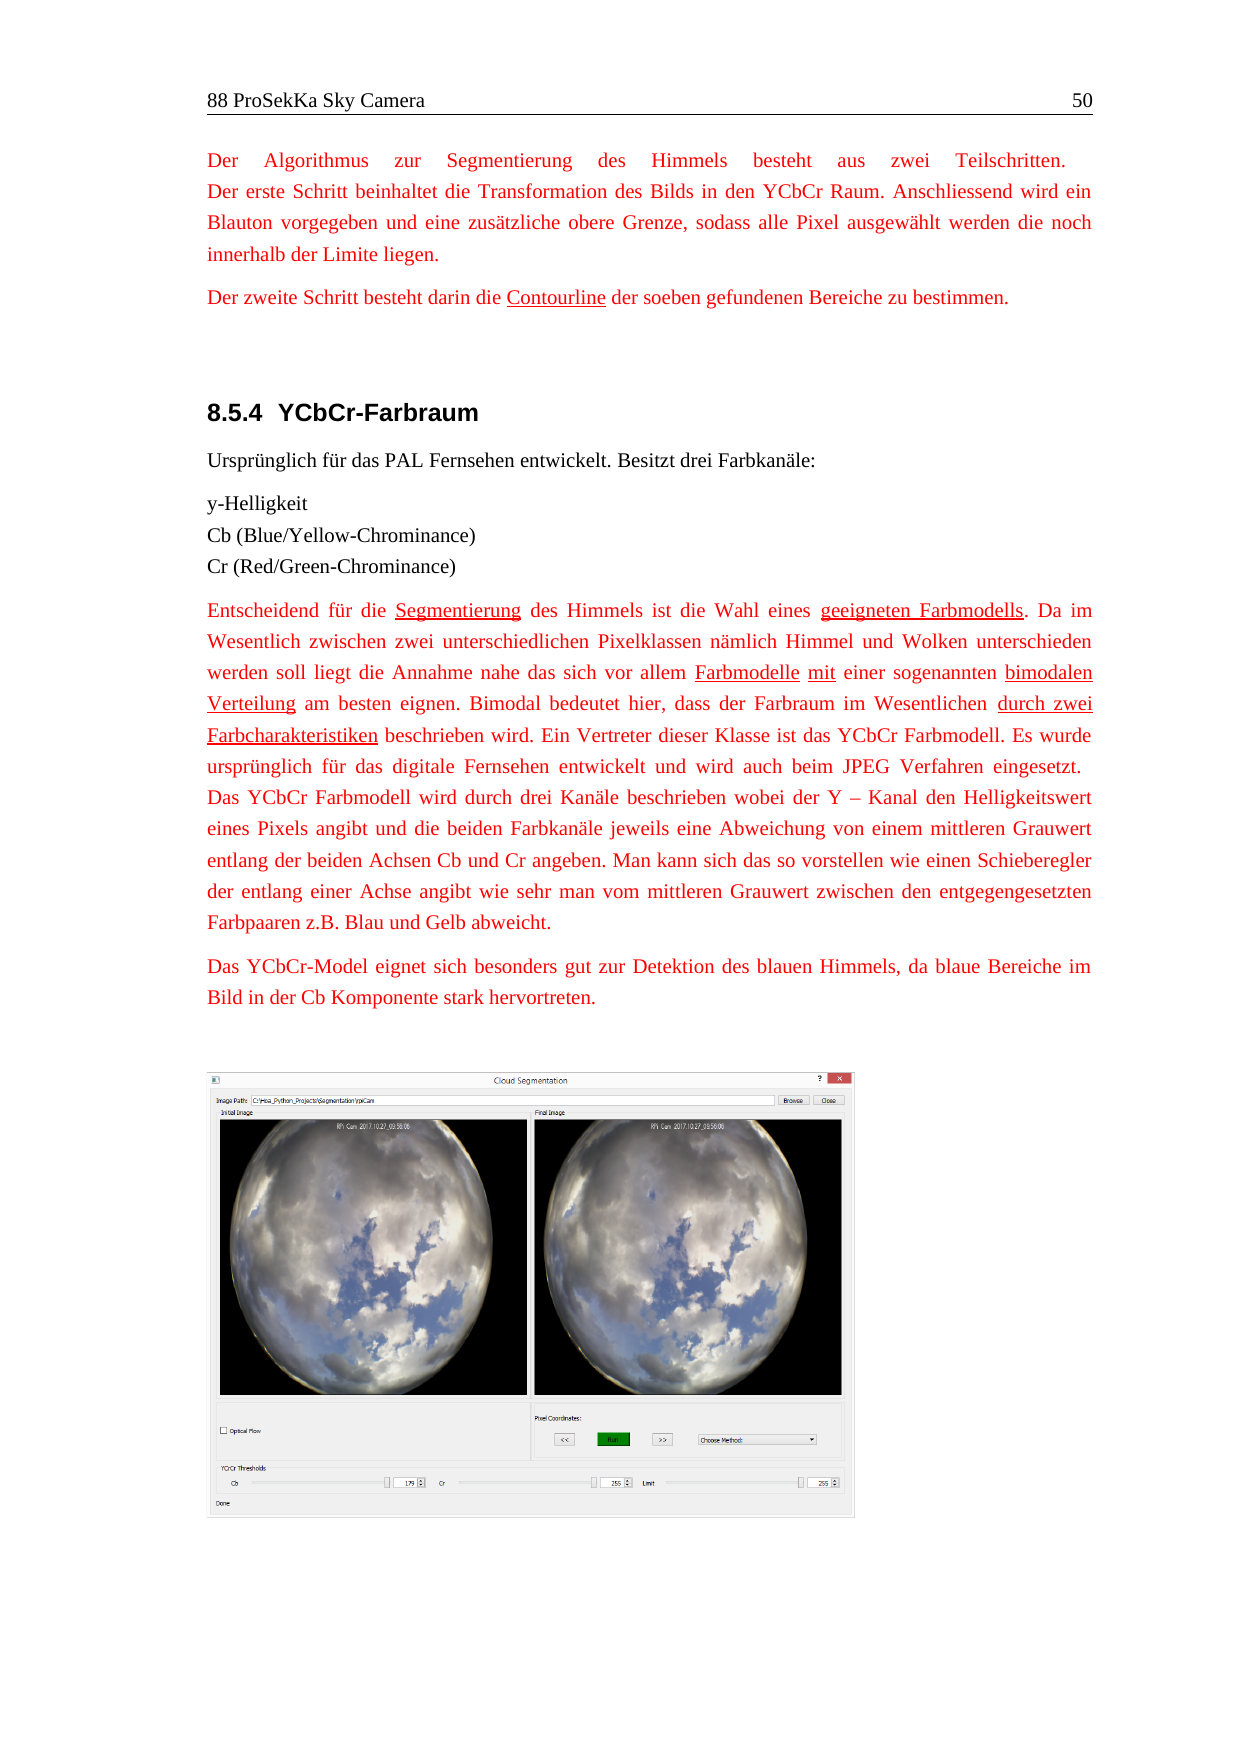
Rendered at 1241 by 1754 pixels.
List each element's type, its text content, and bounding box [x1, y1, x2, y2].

text Der Algorithmus zur Segmentierung des Himmels besteht aus zwei Teilschritten. Der erste Schritt beinhaltet die Transformation des Bilds in den YCbCr Raum. Anschliessend wird ein Blauton vorgegeben und eine zusätzliche obere Grenze, sodass alle Pixel ausgewählt werden die noch innerhalb der Limite liegen. [207, 148, 1093, 266]
text Ursprünglich für das PAL Fernsehen entwickelt. Besitzt drei Farbkanäle: [207, 447, 1093, 472]
text y-Helligkeit Cb (Blue/Yellow-Chrominance) Cr (Red/Green-Chrominance) [207, 491, 1093, 578]
text Entscheidend für die Segmentierung des Himmels ist die Wahl eines geeigneten Farbmodells. Da im Wesentlich zwischen zwei unterschiedlichen Pixelklassen nämlich Himmel und Wolken unterschieden werden soll liegt die Annahme nahe das sich vor allem Farbmodelle mit einer sogenannten bimodalen Verteilung am besten eignen. Bimodal bedeutet hier, dass der Farbraum im Wesentlichen durch zwei Farbcharakteristiken beschrieben wird. Ein Vertreter dieser Klasse ist das YCbCr Farbmodell. Es wurde ursprünglich für das digitale Fernsehen entwickelt und wird auch beim JPEG Verfahren eingesetzt. Das YCbCr Farbmodell wird durch drei Kanäle beschrieben wobei der Y – Kanal den Helligkeitswert eines Pixels angibt und die beiden Farbkanäle jeweils eine Abweichung von einem mittleren Grauwert entlang der beiden Achsen Cb und Cr angeben. Man kann sich das so vorstellen wie einen Schieberegler der entlang einer Achse angibt wie sehr man vom mittleren Grauwert zwischen den entgegengesetzten Farbpaaren z.B. Blau und Gelb abweicht. [207, 597, 1093, 934]
subtitle YCbCr-Farbraum [207, 398, 1093, 426]
text Der zweite Schritt besteht darin die Contourline der soeben gefundenen Bereiche zu bestimmen. [207, 285, 1093, 309]
text Das YCbCr-Model eignet sich besonders gut zur Detektion des blauen Himmels, da blaue Bereiche im Bild in der Cb Komponente stark hervortreten. [207, 954, 1093, 1009]
picture [206, 1072, 855, 1518]
